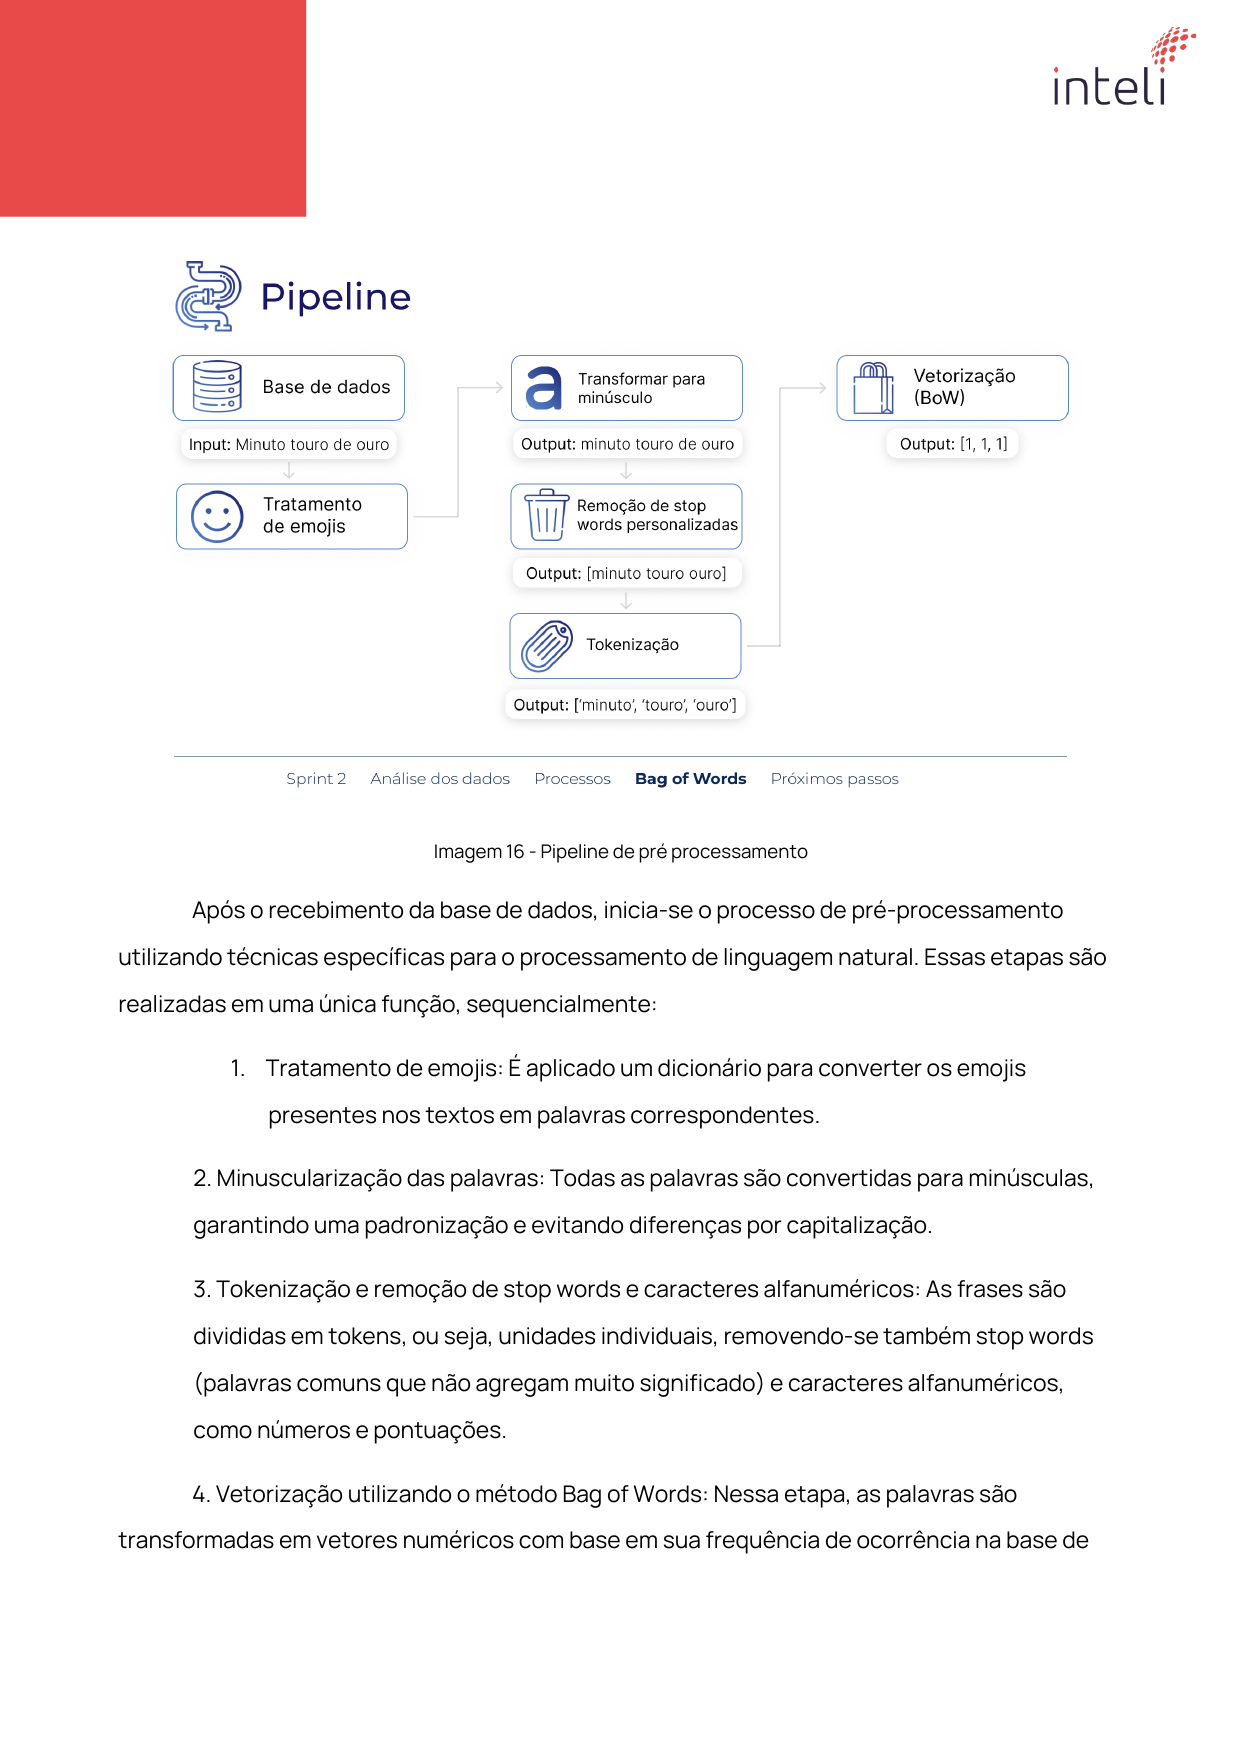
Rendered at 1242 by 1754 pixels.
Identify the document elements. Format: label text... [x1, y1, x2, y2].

picture [0, 0, 307, 217]
list Tratamento de emojis: É aplicado um dicionário para converter os emojis presentes nos textos em palavras correspondentes. [231, 1052, 1123, 1130]
text 2. Minuscularização das palavras: Todas as palavras são convertidas para minúsculas, garantindo uma padronização e evitando diferenças por capitalização. [193, 1162, 1123, 1241]
text 3. Tokenização e remoção de stop words e caracteres alfanuméricos: As frases são divididas em tokens, ou seja, unidades individuais, removendo-se também stop words (palavras comuns que não agregam muito significado) e caracteres alfanuméricos, como números e pontuações. [193, 1273, 1123, 1445]
picture [1054, 27, 1197, 105]
text Após o recebimento da base de dados, inicia-se o processo de pré-processamento utilizando técnicas específicas para o processamento de linguagem natural. Essas etapas são realizadas em uma única função, sequencialmente: [118, 894, 1123, 1019]
text Imagem 16 - Pipeline de pré processamento [118, 839, 1123, 864]
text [118, 1477, 1123, 1556]
picture [118, 242, 1123, 807]
